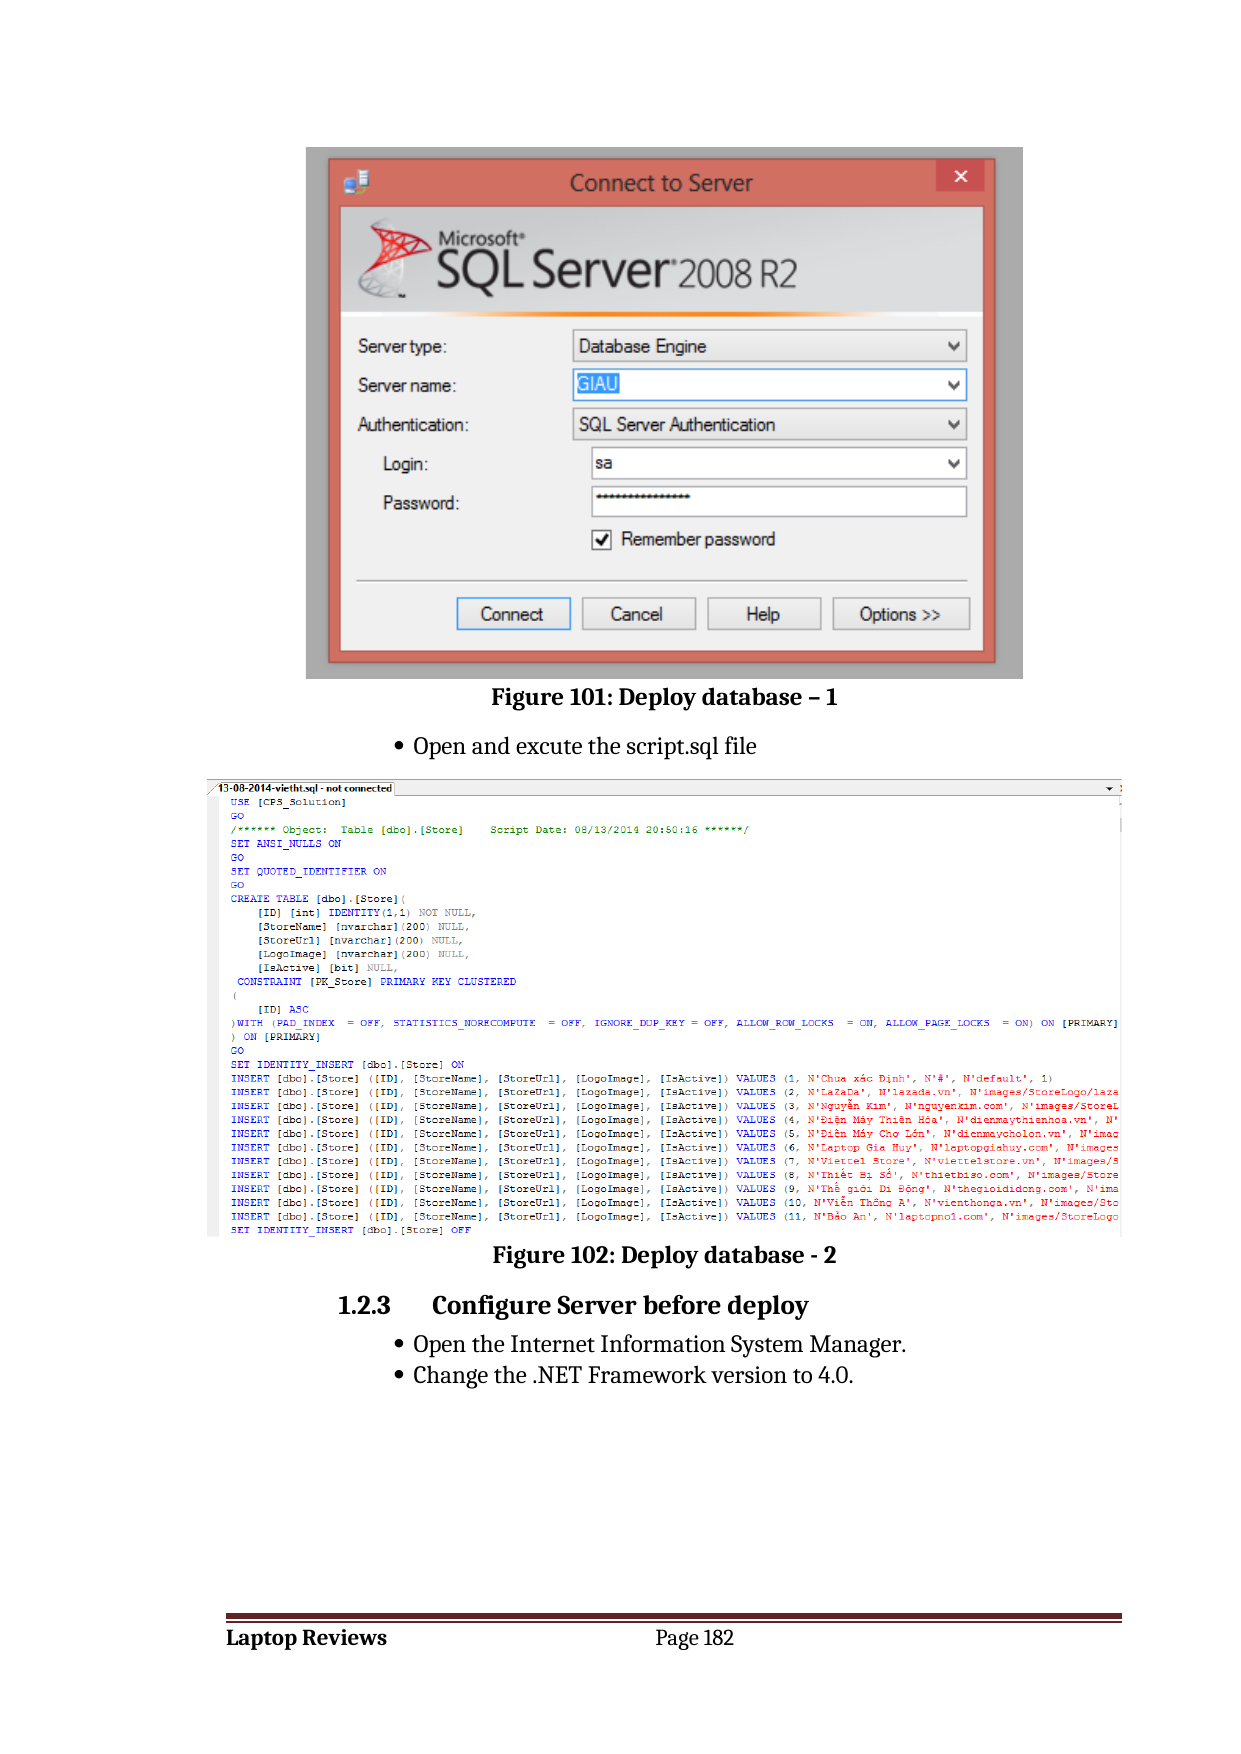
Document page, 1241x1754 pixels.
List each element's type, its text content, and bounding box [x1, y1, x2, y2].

text Figure 102: Deploy database - 2 [207, 1241, 1122, 1269]
list Change the .NET Framework version to 4.0. [394, 1361, 1122, 1389]
text Figure 101: Deploy database – 1 [207, 682, 1122, 711]
picture [305, 147, 1023, 679]
subtitle Configure Server before deploy [338, 1290, 1122, 1321]
list Open and excute the script.sql file [394, 732, 1122, 761]
picture [207, 779, 1122, 1237]
list Open the Internet Information System Manager. [394, 1329, 1122, 1358]
